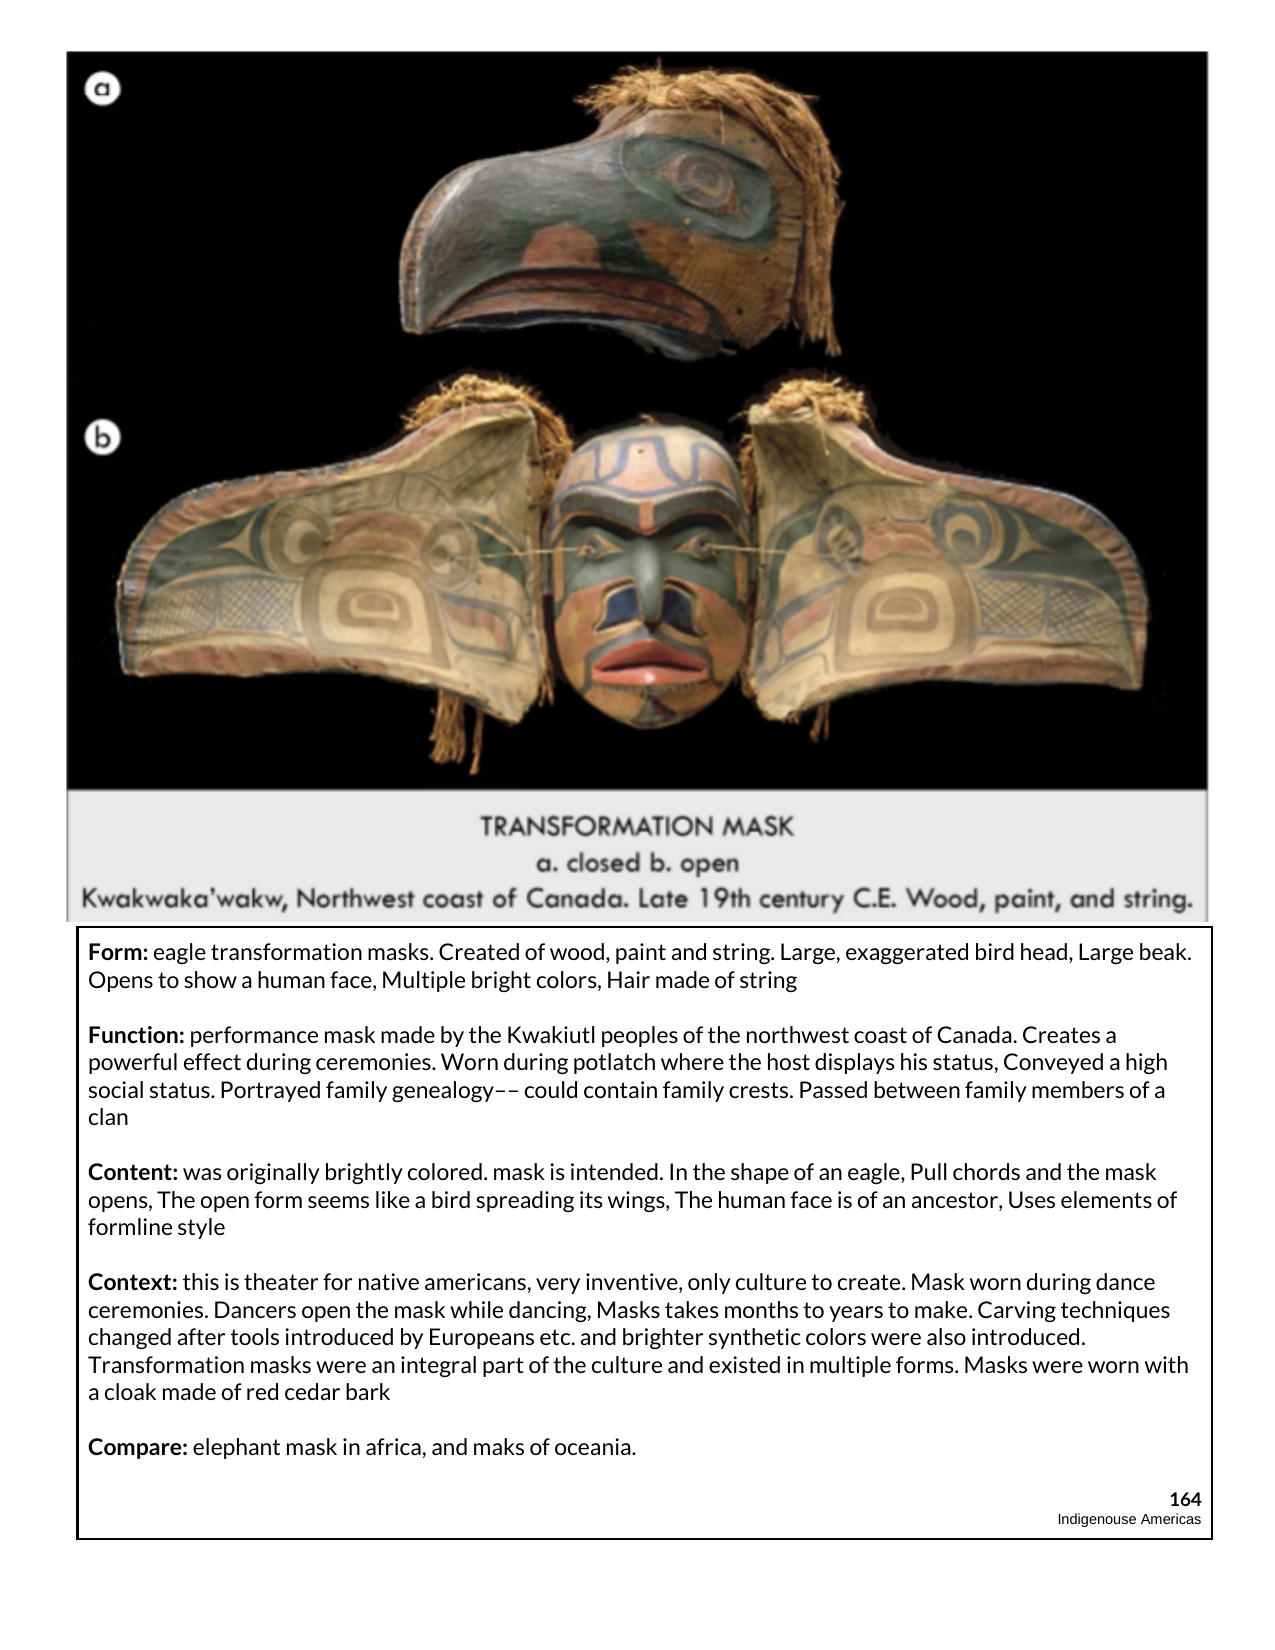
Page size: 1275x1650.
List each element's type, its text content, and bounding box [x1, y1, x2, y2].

table_header Form: eagle transformation masks. Created of wood, paint and string. Large, exaggerated bird head, Large beak. Opens to show a human face, Multiple bright colors, Hair made of string Function: performance mask made by the Kwakiutl peoples of the northwest coast of Canada. Creates a powerful effect during ceremonies. Worn during potlatch where the host displays his status, Conveyed a high social status. Portrayed family genealogy–– could contain family crests. Passed between family members of a clan Content: was originally brightly colored. mask is intended. In the shape of an eagle, Pull chords and the mask opens, The open form seems like a bird spreading its wings, The human face is of an ancestor, Uses elements of formline style Context: this is theater for native americans, very inventive, only culture to create. Mask worn during dance ceremonies. Dancers open the mask while dancing, Masks takes months to years to make. Carving techniques changed after tools introduced by Europeans etc. and brighter synthetic colors were also introduced. Transformation masks were an integral part of the culture and existed in multiple forms. Masks were worn with a cloak made of red cedar bark Compare: elephant mask in africa, and maks of oceania. 164 Indigenouse Americas [79, 928, 1211, 1538]
picture [0, 0, 1275, 922]
